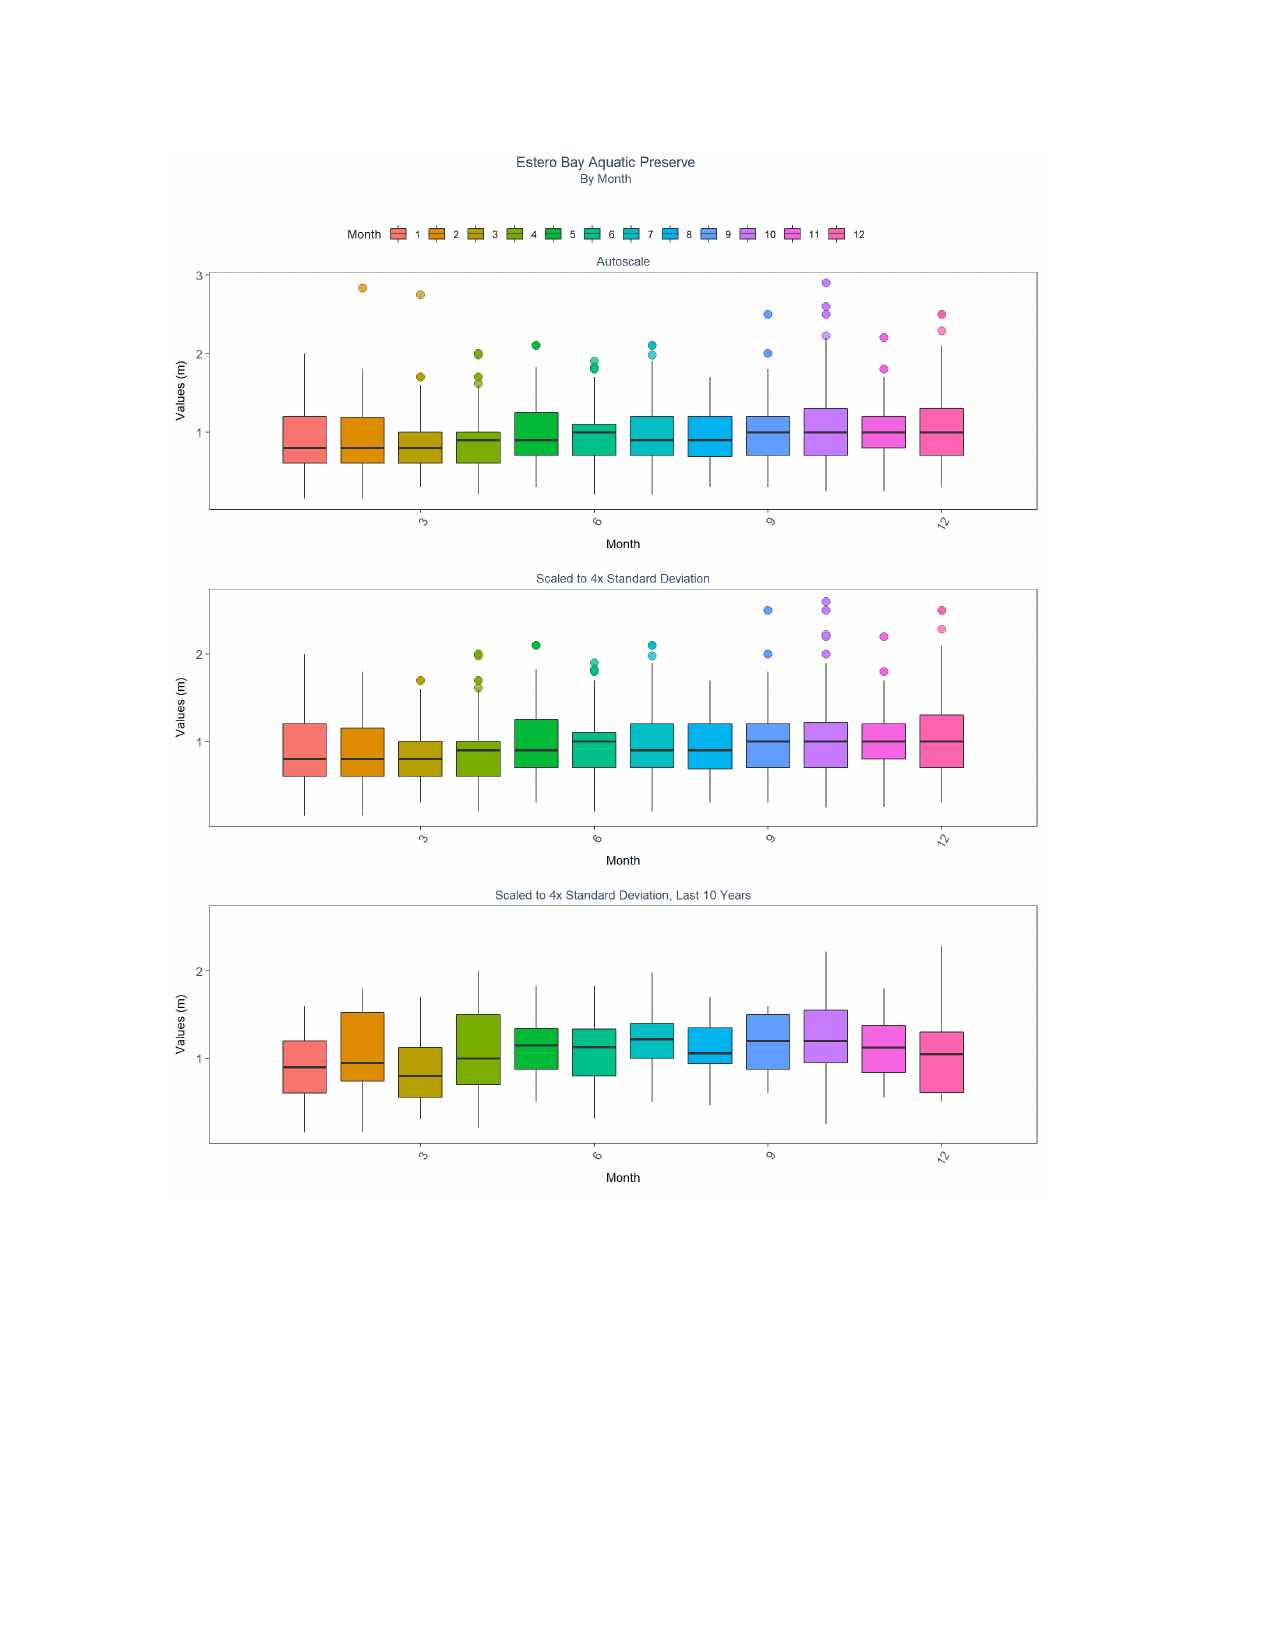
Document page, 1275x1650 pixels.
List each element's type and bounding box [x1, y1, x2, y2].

picture [168, 150, 1044, 1200]
